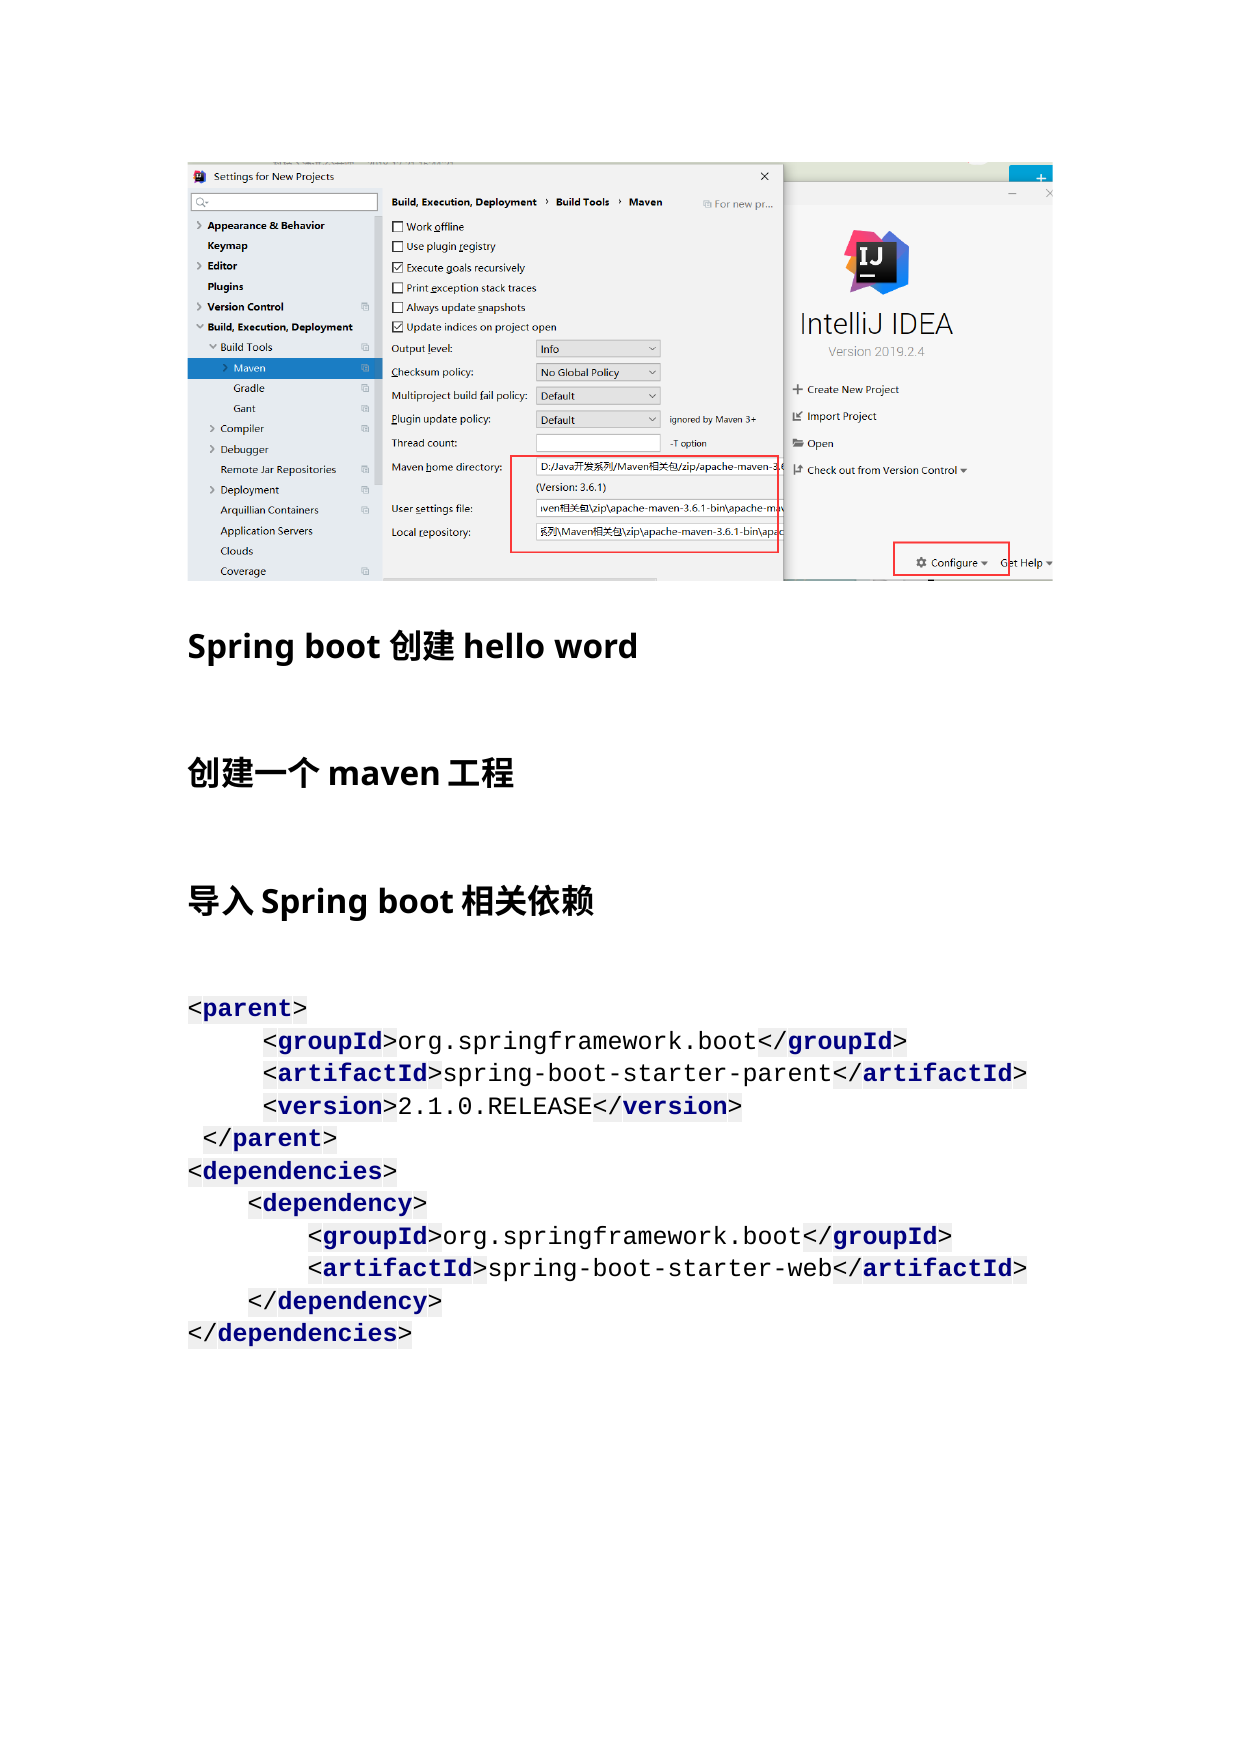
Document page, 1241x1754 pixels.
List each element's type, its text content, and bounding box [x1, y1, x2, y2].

subtitle 导入Spring boot相关依赖 [187, 866, 1053, 931]
text <parent> <groupId>org.springframework.boot</groupId> <artifactId>spring-boot-starter-parent</artifactId> <version>2.1.0.RELEASE</version> </parent> <dependencies> <dependency> <groupId>org.springframework.boot</groupId> <artifactId>spring-boot-starter-web</artifactId> </dependency> </dependencies> [187, 994, 1053, 1351]
picture [187, 162, 1053, 581]
subtitle 创建一个maven工程 [187, 739, 1053, 804]
subtitle Spring boot 创建hello word [187, 612, 1053, 677]
